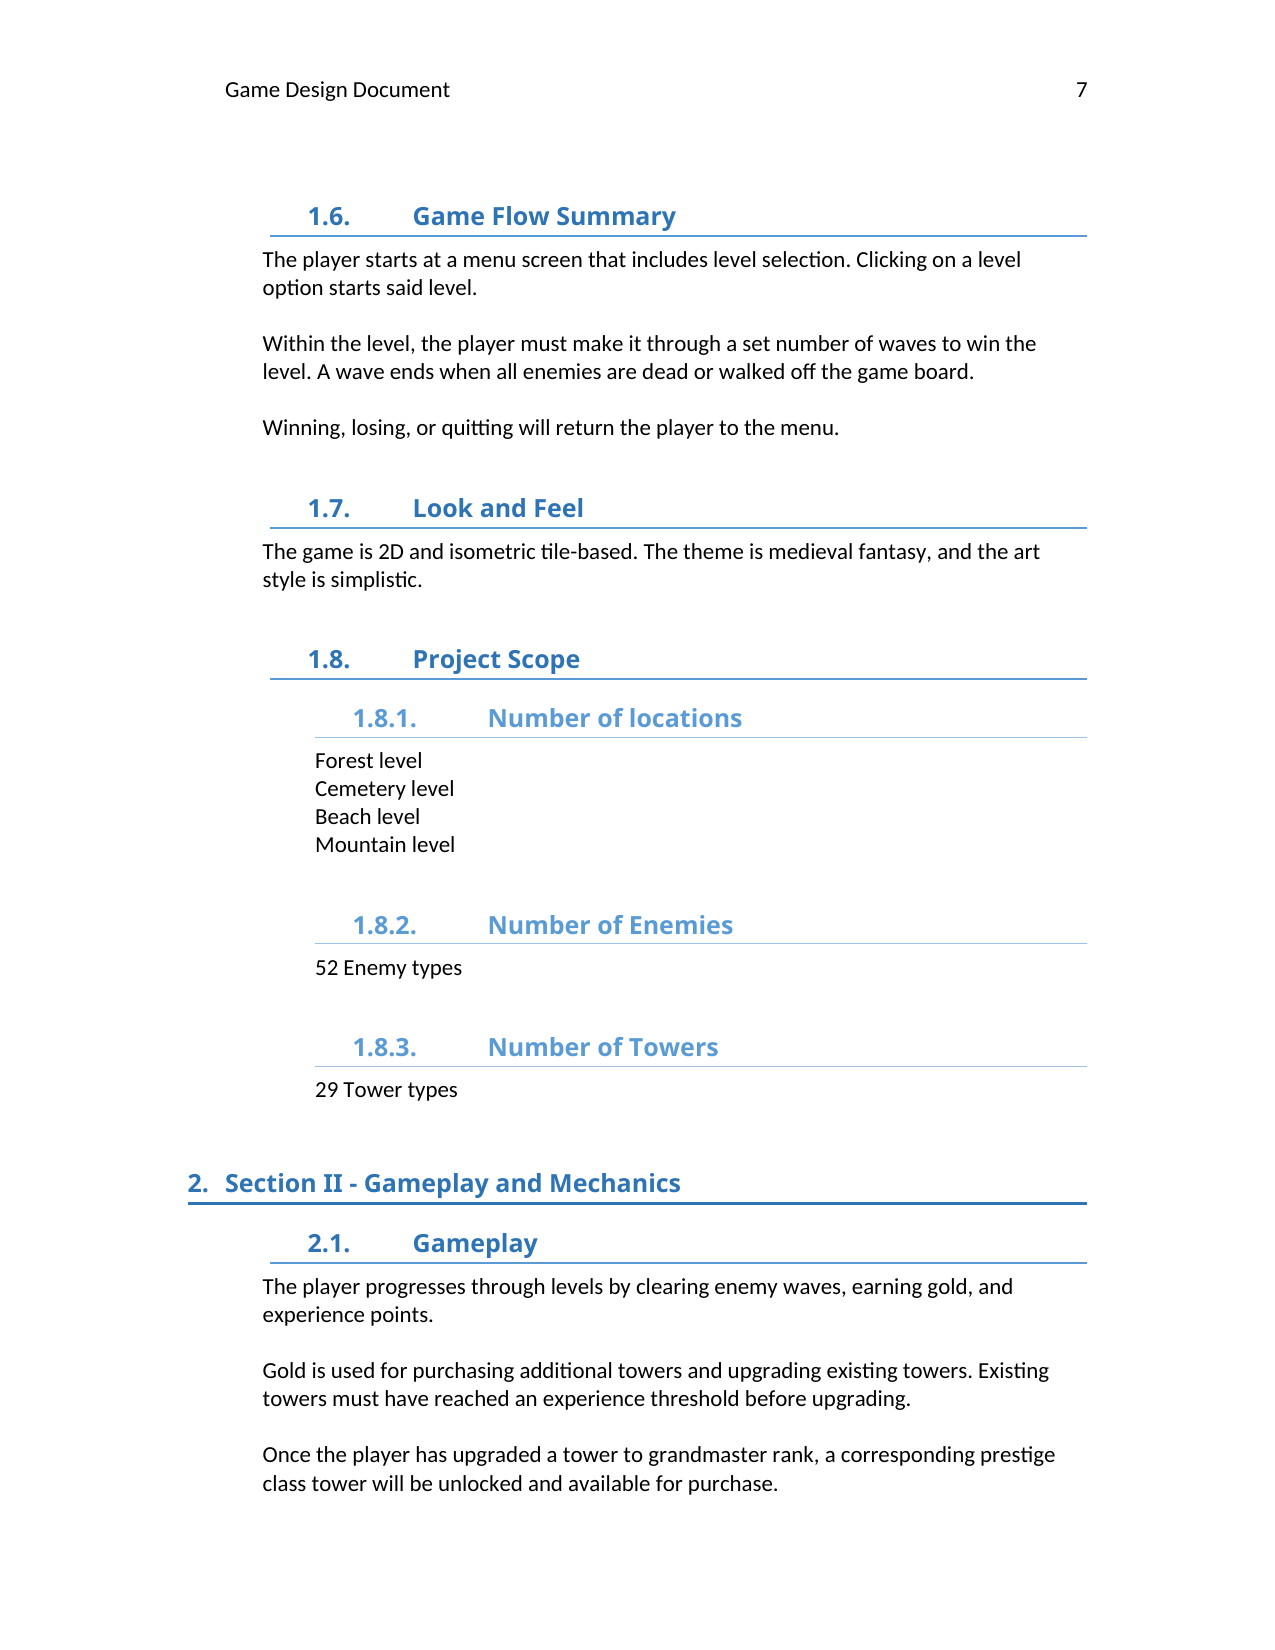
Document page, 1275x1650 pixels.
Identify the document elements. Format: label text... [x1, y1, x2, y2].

subtitle Gameplay [270, 1226, 1087, 1262]
subtitle Game Flow Summary [270, 199, 1087, 235]
text Gold is used for purchasing additional towers and upgrading existing towers. Existing towers must have reached an experience threshold before upgrading. Once the player has upgraded a tower to grandmaster rank, a corresponding prestige class tower will be unlocked and available for purchase. [262, 1357, 1087, 1497]
subtitle Project Scope [270, 642, 1087, 678]
text The player progresses through levels by clearing enemy waves, earning gold, and experience points. [262, 1272, 1087, 1328]
subtitle Number of Enemies [315, 907, 1087, 943]
text 52 Enemy types [277, 953, 1087, 981]
text The game is 2D and isometric tile-based. The theme is medieval fantasy, and the art style is simplistic. [262, 537, 1087, 593]
subtitle Number of Towers [315, 1030, 1087, 1066]
text 29 Tower types [277, 1075, 1087, 1103]
subtitle Number of locations [315, 701, 1087, 737]
subtitle Look and Feel [270, 490, 1087, 527]
text Forest level [277, 746, 1087, 774]
text Winning, losing, or quitting will return the player to the menu. [262, 413, 1087, 442]
subtitle Section II - Gameplay and Mechanics [187, 1166, 1087, 1205]
text The player starts at a menu screen that includes level selection. Clicking on a level option starts said level. Within the level, the player must make it through a set number of waves to win the level. A wave ends when all enemies are dead or walked off the game board. [262, 245, 1087, 386]
text Cemetery level [277, 774, 1087, 802]
text Mountain level [277, 831, 1087, 858]
text Beach level [277, 802, 1087, 831]
